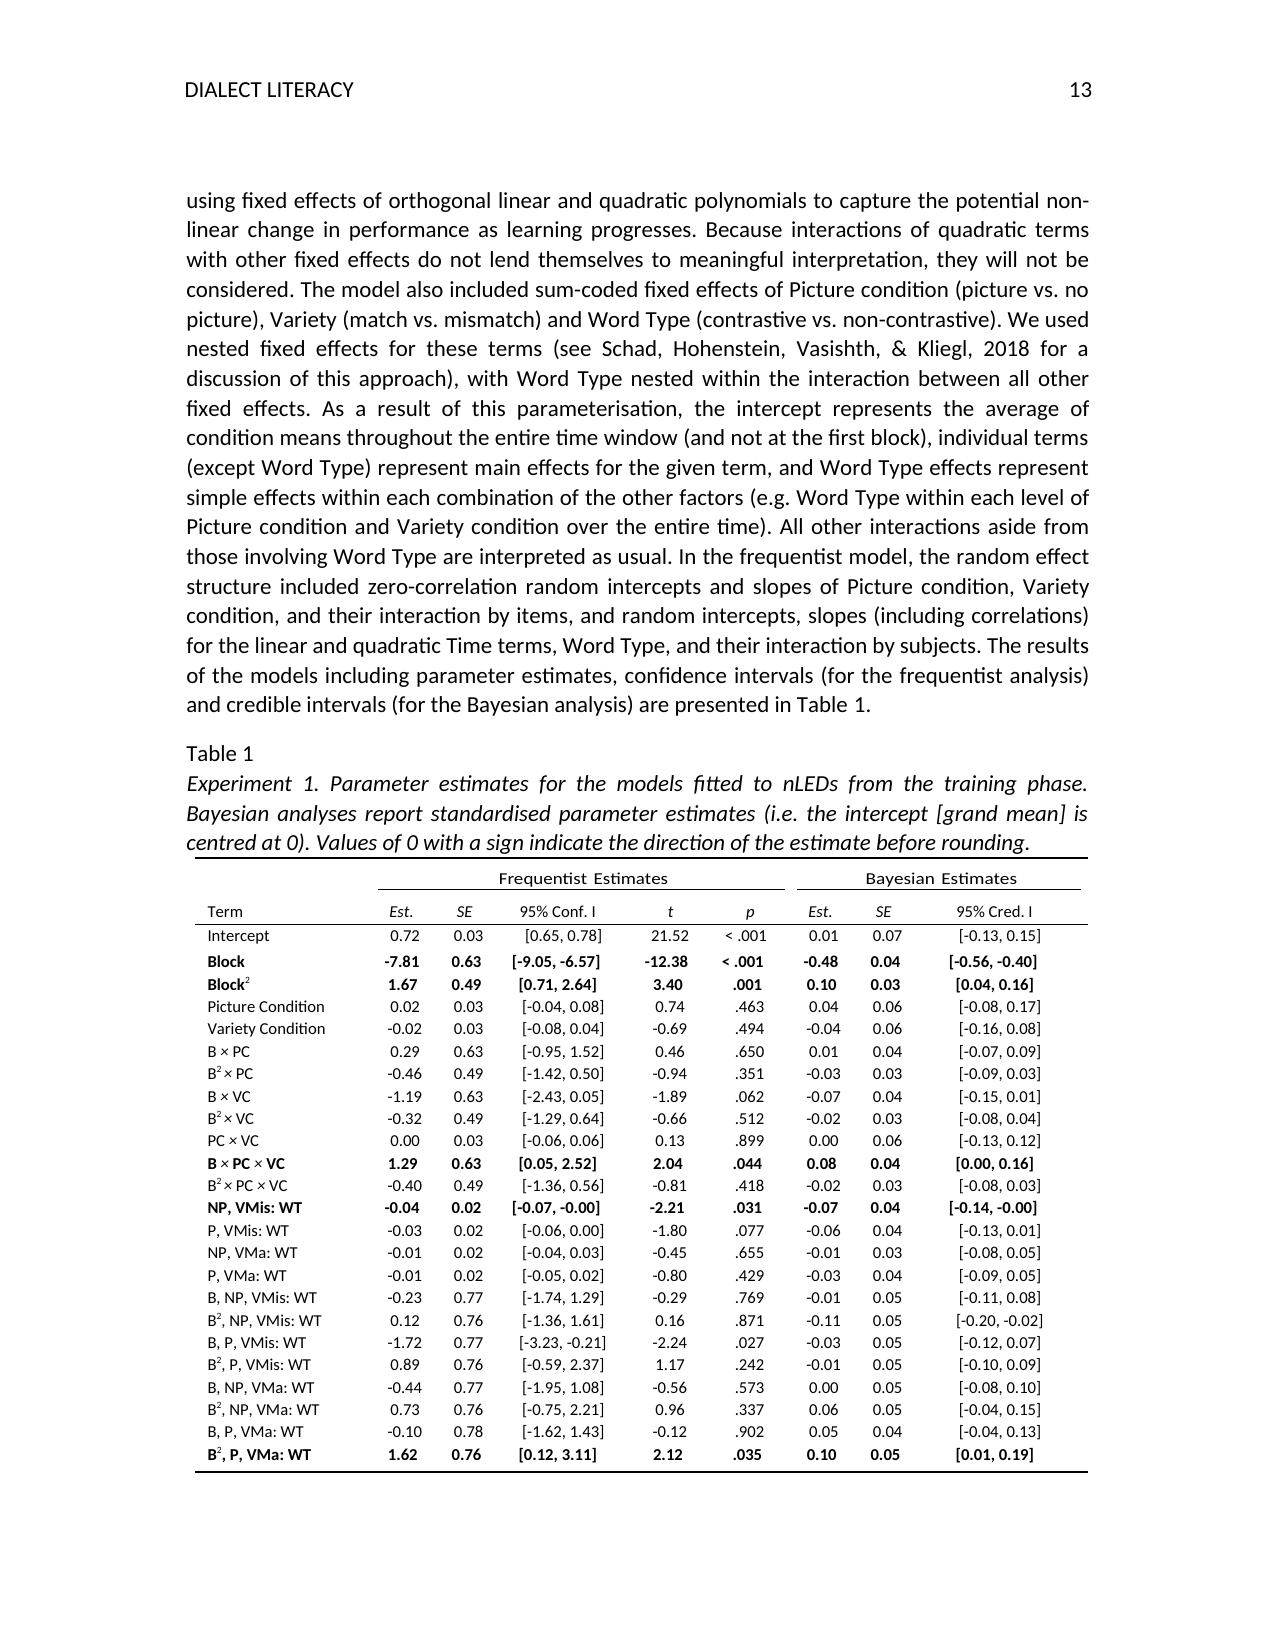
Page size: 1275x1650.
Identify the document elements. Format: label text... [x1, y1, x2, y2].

table_cell .077 [722, 1220, 803, 1243]
table_cell 0.12 [384, 1310, 451, 1332]
table_cell B2, NP, VMis: WT [195, 1310, 384, 1332]
table_header Term [195, 902, 384, 924]
table_cell Block2 [195, 974, 384, 996]
table_cell B2, P, VMis: WT [195, 1355, 384, 1377]
table_cell -0.46 [384, 1064, 451, 1086]
table_cell [-0.14, -0.00] [949, 1198, 1087, 1220]
table_cell Block [195, 951, 384, 974]
table_cell -2.24 [645, 1332, 722, 1354]
table_cell .650 [722, 1041, 803, 1063]
table_cell [-0.08, 0.05] [949, 1243, 1087, 1265]
table_cell P, VMa: WT [195, 1265, 384, 1287]
table_cell B2 × VC [195, 1108, 384, 1131]
table_cell [-1.36, 0.56] [512, 1175, 644, 1198]
table_cell [-9.05, -6.57] [512, 951, 644, 974]
table_cell -0.07 [803, 1198, 870, 1220]
table_cell [-0.11, 0.08] [949, 1288, 1087, 1310]
table_cell [-0.04, 0.08] [512, 996, 644, 1019]
table_cell -0.80 [645, 1265, 722, 1287]
table_cell .902 [722, 1422, 803, 1444]
table_cell [-0.06, 0.06] [512, 1131, 644, 1153]
table_cell 0.03 [451, 996, 512, 1019]
table_cell .769 [722, 1288, 803, 1310]
table_cell 0.76 [451, 1444, 512, 1471]
table_cell .035 [722, 1444, 803, 1471]
table_cell 0.78 [451, 1422, 512, 1444]
table_cell 21.52 [645, 925, 722, 951]
text Experiment 1. Parameter estimates for the models fitted to nLEDs from the training phase. Bayesian analyses report standardised parameter estimates (i.e. the intercept [grand mean] is centred at 0). Values of 0 with a sign indicate the direction of the estimate before rounding. [186, 769, 1092, 856]
table_cell 0.05 [870, 1288, 949, 1310]
table_cell PC × VC [195, 1131, 384, 1153]
table_cell 0.49 [451, 1108, 512, 1131]
table_header Est. [384, 902, 451, 924]
table_header SE [451, 902, 512, 924]
table_cell 0.05 [870, 1377, 949, 1399]
table_cell -0.02 [384, 1019, 451, 1041]
table_cell [-0.59, 2.37] [512, 1355, 644, 1377]
table_cell [-1.36, 1.61] [512, 1310, 644, 1332]
table_cell -0.29 [645, 1288, 722, 1310]
table_cell -0.12 [645, 1422, 722, 1444]
table_cell [-0.75, 2.21] [512, 1399, 644, 1422]
table_cell .351 [722, 1064, 803, 1086]
table_cell 0.13 [645, 1131, 722, 1153]
table_cell 0.04 [870, 1198, 949, 1220]
table_cell -0.66 [645, 1108, 722, 1131]
table_cell [-0.12, 0.07] [949, 1332, 1087, 1354]
table_cell 0.04 [870, 1265, 949, 1287]
table_cell Intercept [195, 925, 384, 951]
table_cell [-0.08, 0.10] [949, 1377, 1087, 1399]
table_cell 0.03 [870, 1108, 949, 1131]
table_cell 0.73 [384, 1399, 451, 1422]
table_cell .044 [722, 1153, 803, 1175]
table_cell B × VC [195, 1086, 384, 1108]
table_cell .899 [722, 1131, 803, 1153]
table_cell B2 × PC × VC [195, 1175, 384, 1198]
table_cell 0.05 [870, 1310, 949, 1332]
text Table 1 [186, 739, 1091, 767]
table_cell 0.16 [645, 1310, 722, 1332]
table_cell 0.04 [870, 1153, 949, 1175]
table_cell [-0.04, 0.13] [949, 1422, 1087, 1444]
table_cell 0.01 [803, 1041, 870, 1063]
table_cell -0.06 [803, 1220, 870, 1243]
table_cell -0.03 [384, 1220, 451, 1243]
table_cell P, VMis: WT [195, 1220, 384, 1243]
table_cell -0.32 [384, 1108, 451, 1131]
table_cell -0.02 [803, 1108, 870, 1131]
table_cell 0.00 [803, 1377, 870, 1399]
table_cell 1.29 [384, 1153, 451, 1175]
table_cell 0.06 [870, 996, 949, 1019]
table_cell 0.05 [870, 1332, 949, 1354]
table_cell 0.89 [384, 1355, 451, 1377]
table_cell 0.77 [451, 1377, 512, 1399]
table_cell [-1.62, 1.43] [512, 1422, 644, 1444]
table_cell B2 × PC [195, 1064, 384, 1086]
table_cell 0.03 [870, 1064, 949, 1086]
table_cell 0.02 [384, 996, 451, 1019]
table_cell 0.06 [870, 1019, 949, 1041]
table_cell [-0.07, -0.00] [512, 1198, 644, 1220]
table_cell 0.03 [451, 1131, 512, 1153]
table_cell 0.03 [451, 1019, 512, 1041]
table_cell -0.01 [384, 1265, 451, 1287]
table_cell 1.67 [384, 974, 451, 996]
table_cell .418 [722, 1175, 803, 1198]
table_cell -0.23 [384, 1288, 451, 1310]
table_cell Picture Condition [195, 996, 384, 1019]
table_cell 0.06 [803, 1399, 870, 1422]
table_cell [-0.15, 0.01] [949, 1086, 1087, 1108]
table_cell 0.03 [870, 1175, 949, 1198]
table_cell .494 [722, 1019, 803, 1041]
table_cell 0.63 [451, 1041, 512, 1063]
table_cell -0.69 [645, 1019, 722, 1041]
table_cell [-0.10, 0.09] [949, 1355, 1087, 1377]
table_cell 0.77 [451, 1332, 512, 1354]
table_cell -0.04 [384, 1198, 451, 1220]
table_cell 0.04 [870, 1422, 949, 1444]
table_cell [-1.74, 1.29] [512, 1288, 644, 1310]
table_header 95% Cred. I [949, 902, 1087, 924]
table_cell [-0.13, 0.01] [949, 1220, 1087, 1243]
table_cell B × PC [195, 1041, 384, 1063]
table_cell -0.01 [803, 1355, 870, 1377]
table_cell .062 [722, 1086, 803, 1108]
table_cell 2.12 [645, 1444, 722, 1471]
table_header p [722, 902, 803, 924]
table_cell .242 [722, 1355, 803, 1377]
table_cell 0.04 [870, 951, 949, 974]
table_cell .027 [722, 1332, 803, 1354]
table_cell [0.01, 0.19] [949, 1444, 1087, 1471]
table_cell 0.03 [870, 1243, 949, 1265]
table_cell [-0.04, 0.15] [949, 1399, 1087, 1422]
table_header SE [870, 902, 949, 924]
table_cell -0.07 [803, 1086, 870, 1108]
table_cell -0.45 [645, 1243, 722, 1265]
table_cell 0.63 [451, 1086, 512, 1108]
table_cell 3.40 [645, 974, 722, 996]
table_cell 1.62 [384, 1444, 451, 1471]
table_cell [-1.95, 1.08] [512, 1377, 644, 1399]
table_cell [-1.42, 0.50] [512, 1064, 644, 1086]
table_cell [-0.16, 0.08] [949, 1019, 1087, 1041]
table_cell -0.01 [803, 1243, 870, 1265]
table_cell 0.01 [803, 925, 870, 951]
table_cell < .001 [722, 951, 803, 974]
table_cell 0.49 [451, 974, 512, 996]
table_cell [-0.09, 0.05] [949, 1265, 1087, 1287]
table_cell 0.76 [451, 1399, 512, 1422]
table_cell [-0.13, 0.12] [949, 1131, 1087, 1153]
table_cell -1.19 [384, 1086, 451, 1108]
table_cell 0.04 [870, 1086, 949, 1108]
table_cell 0.05 [870, 1355, 949, 1377]
table_cell 0.05 [803, 1422, 870, 1444]
table_cell 0.02 [451, 1220, 512, 1243]
table_cell -0.03 [803, 1265, 870, 1287]
table_cell 0.02 [451, 1198, 512, 1220]
table_cell [0.05, 2.52] [512, 1153, 644, 1175]
table_cell -0.10 [384, 1422, 451, 1444]
table_cell [-0.56, -0.40] [949, 951, 1087, 974]
table_cell -0.40 [384, 1175, 451, 1198]
table_cell < .001 [722, 925, 803, 951]
table_cell -0.04 [803, 1019, 870, 1041]
table_cell [-0.13, 0.15] [949, 925, 1087, 951]
table_cell [0.00, 0.16] [949, 1153, 1087, 1175]
table_cell -0.11 [803, 1310, 870, 1332]
table_cell .031 [722, 1198, 803, 1220]
table_cell B, P, VMis: WT [195, 1332, 384, 1354]
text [186, 186, 1091, 719]
table_cell 0.63 [451, 1153, 512, 1175]
table_cell -7.81 [384, 951, 451, 974]
table_cell NP, VMa: WT [195, 1243, 384, 1265]
table_cell 0.10 [803, 1444, 870, 1471]
table_cell B2, NP, VMa: WT [195, 1399, 384, 1422]
table_cell [-0.05, 0.02] [512, 1265, 644, 1287]
table_cell -0.48 [803, 951, 870, 974]
table_cell [-1.29, 0.64] [512, 1108, 644, 1131]
table_cell [-3.23, -0.21] [512, 1332, 644, 1354]
table_cell 2.04 [645, 1153, 722, 1175]
table_cell -0.03 [803, 1332, 870, 1354]
table_cell NP, VMis: WT [195, 1198, 384, 1220]
table_cell .001 [722, 974, 803, 996]
table_cell 0.74 [645, 996, 722, 1019]
table_cell [0.04, 0.16] [949, 974, 1087, 996]
table_cell -0.81 [645, 1175, 722, 1198]
table_cell [0.71, 2.64] [512, 974, 644, 996]
table_cell .512 [722, 1108, 803, 1131]
table_cell B × PC × VC [195, 1153, 384, 1175]
table_cell -1.72 [384, 1332, 451, 1354]
table_cell .429 [722, 1265, 803, 1287]
table_cell Variety Condition [195, 1019, 384, 1041]
table_cell [-0.08, 0.03] [949, 1175, 1087, 1198]
table_cell 0.77 [451, 1288, 512, 1310]
table_cell [-0.06, 0.00] [512, 1220, 644, 1243]
table_cell B, NP, VMis: WT [195, 1288, 384, 1310]
table_cell [-0.08, 0.04] [949, 1108, 1087, 1131]
table_cell [-0.04, 0.03] [512, 1243, 644, 1265]
table_cell [-0.09, 0.03] [949, 1064, 1087, 1086]
table_cell [-0.07, 0.09] [949, 1041, 1087, 1063]
table_cell 0.76 [451, 1310, 512, 1332]
table_cell 0.00 [384, 1131, 451, 1153]
table_header t [645, 902, 722, 924]
table_cell 0.29 [384, 1041, 451, 1063]
table_cell .463 [722, 996, 803, 1019]
table_cell [0.12, 3.11] [512, 1444, 644, 1471]
table_cell 0.49 [451, 1064, 512, 1086]
table_header 95% Conf. I [512, 902, 644, 924]
table_cell .655 [722, 1243, 803, 1265]
table_cell -1.80 [645, 1220, 722, 1243]
table_cell 1.17 [645, 1355, 722, 1377]
table_cell [-0.95, 1.52] [512, 1041, 644, 1063]
table_cell 0.07 [870, 925, 949, 951]
table_cell 0.06 [870, 1131, 949, 1153]
table_cell .573 [722, 1377, 803, 1399]
table_cell -0.01 [384, 1243, 451, 1265]
table_cell -0.94 [645, 1064, 722, 1086]
table_cell .337 [722, 1399, 803, 1422]
table_cell -0.01 [803, 1288, 870, 1310]
table_cell 0.00 [803, 1131, 870, 1153]
table_cell B2, P, VMa: WT [195, 1444, 384, 1471]
table_cell 0.04 [870, 1220, 949, 1243]
table_cell 0.03 [870, 974, 949, 996]
table_cell -2.21 [645, 1198, 722, 1220]
table_cell [-0.08, 0.04] [512, 1019, 644, 1041]
table_cell 0.96 [645, 1399, 722, 1422]
table_cell -12.38 [645, 951, 722, 974]
table_cell -0.44 [384, 1377, 451, 1399]
table_cell -0.02 [803, 1175, 870, 1198]
table_cell 0.63 [451, 951, 512, 974]
table_header Est. [803, 902, 870, 924]
table_cell B, P, VMa: WT [195, 1422, 384, 1444]
table_cell B, NP, VMa: WT [195, 1377, 384, 1399]
table_cell 0.76 [451, 1355, 512, 1377]
table_cell .871 [722, 1310, 803, 1332]
table_cell 0.49 [451, 1175, 512, 1198]
table_cell -1.89 [645, 1086, 722, 1108]
table_cell 0.46 [645, 1041, 722, 1063]
table_cell -0.03 [803, 1064, 870, 1086]
table_cell 0.05 [870, 1399, 949, 1422]
table_cell [-0.20, -0.02] [949, 1310, 1087, 1332]
table_cell [-0.08, 0.17] [949, 996, 1087, 1019]
table_cell 0.08 [803, 1153, 870, 1175]
table_cell 0.02 [451, 1265, 512, 1287]
table_cell 0.72 [384, 925, 451, 951]
table_cell 0.02 [451, 1243, 512, 1265]
table_cell 0.03 [451, 925, 512, 951]
table_cell 0.04 [870, 1041, 949, 1063]
table_cell 0.04 [803, 996, 870, 1019]
table_cell -0.56 [645, 1377, 722, 1399]
table_cell [0.65, 0.78] [512, 925, 644, 951]
table_cell 0.10 [803, 974, 870, 996]
table_cell [-2.43, 0.05] [512, 1086, 644, 1108]
table_cell 0.05 [870, 1444, 949, 1471]
